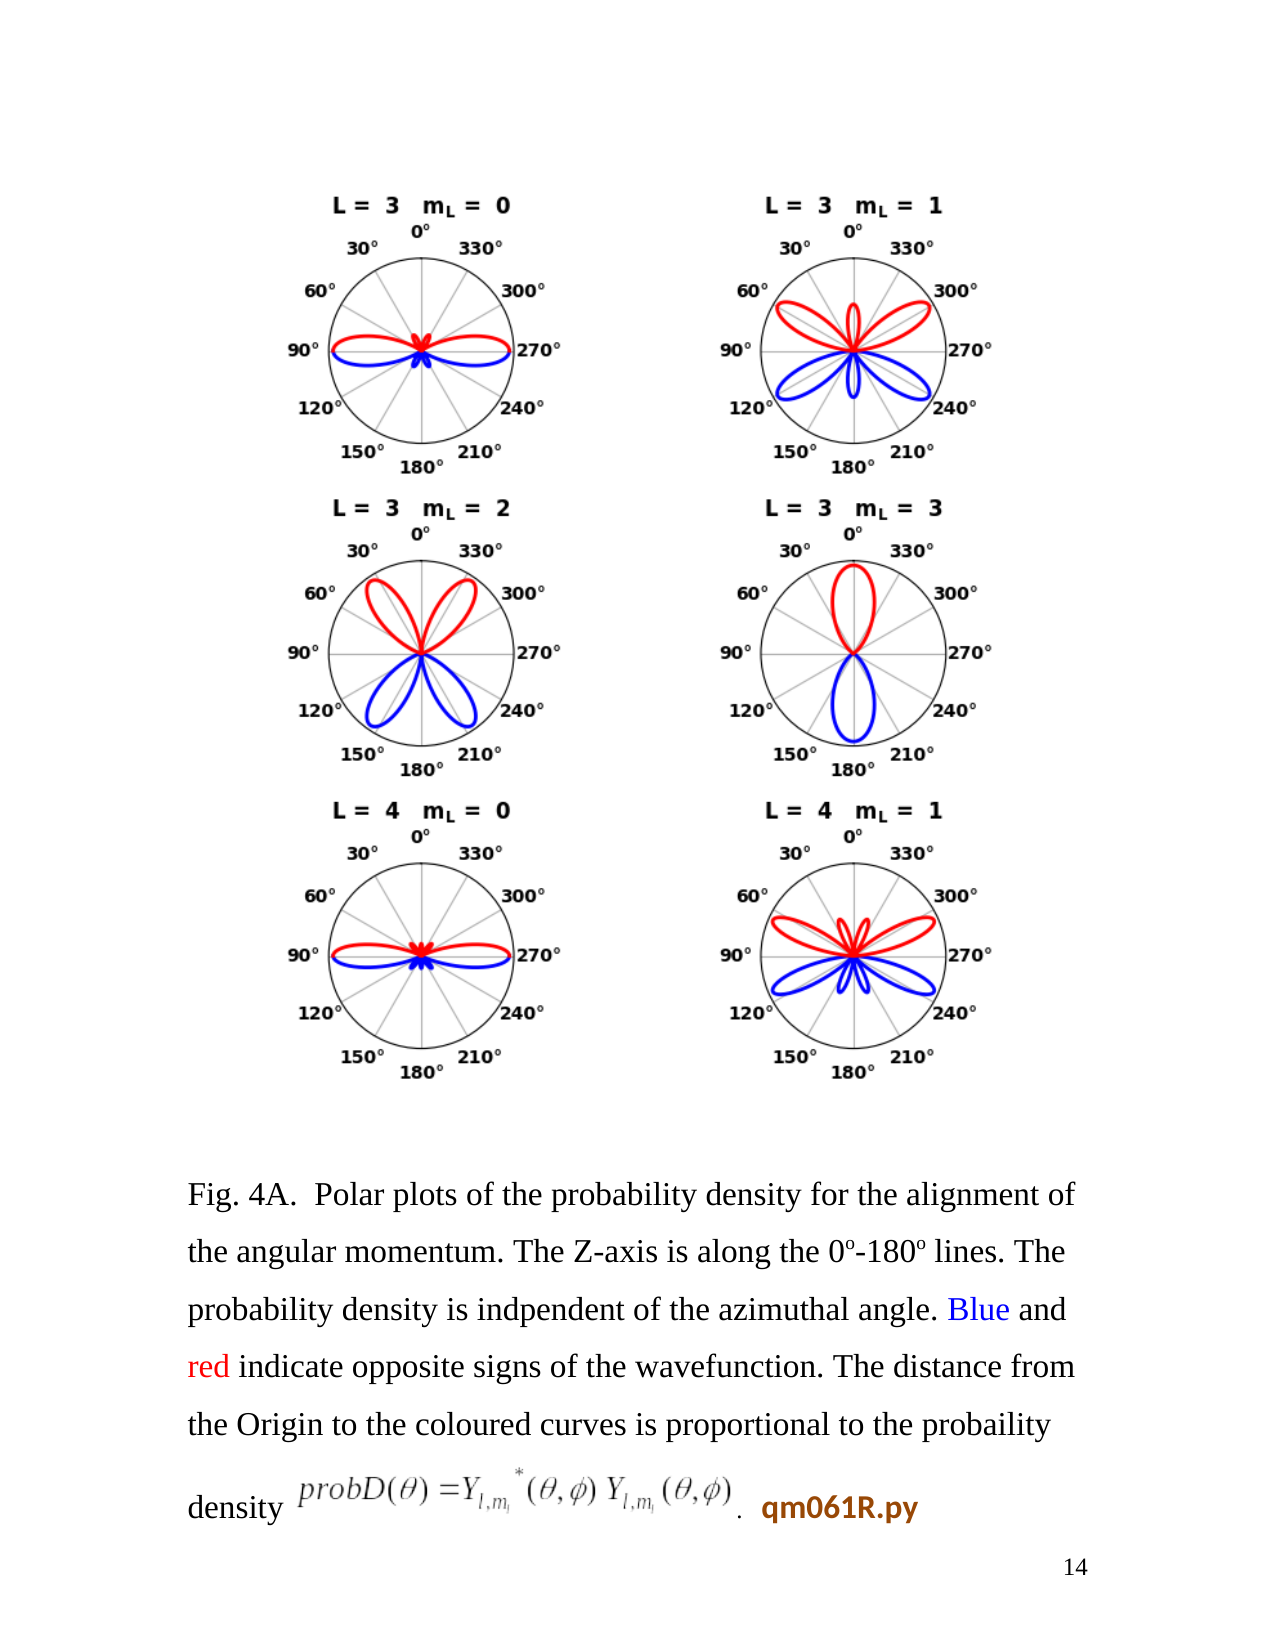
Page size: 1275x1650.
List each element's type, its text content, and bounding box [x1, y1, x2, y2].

picture [187, 175, 1088, 1102]
text Fig. 4A. Polar plots of the probability density for the alignment of the angular momentum. The Z-axis is along the 0o-180o lines. The probability density is indpendent of the azimuthal angle. Blue and red indicate opposite signs of the wavefunction. The distance from the Origin to the coloured curves is proportional to the probaility density . qm061R.py [187, 1174, 1088, 1526]
